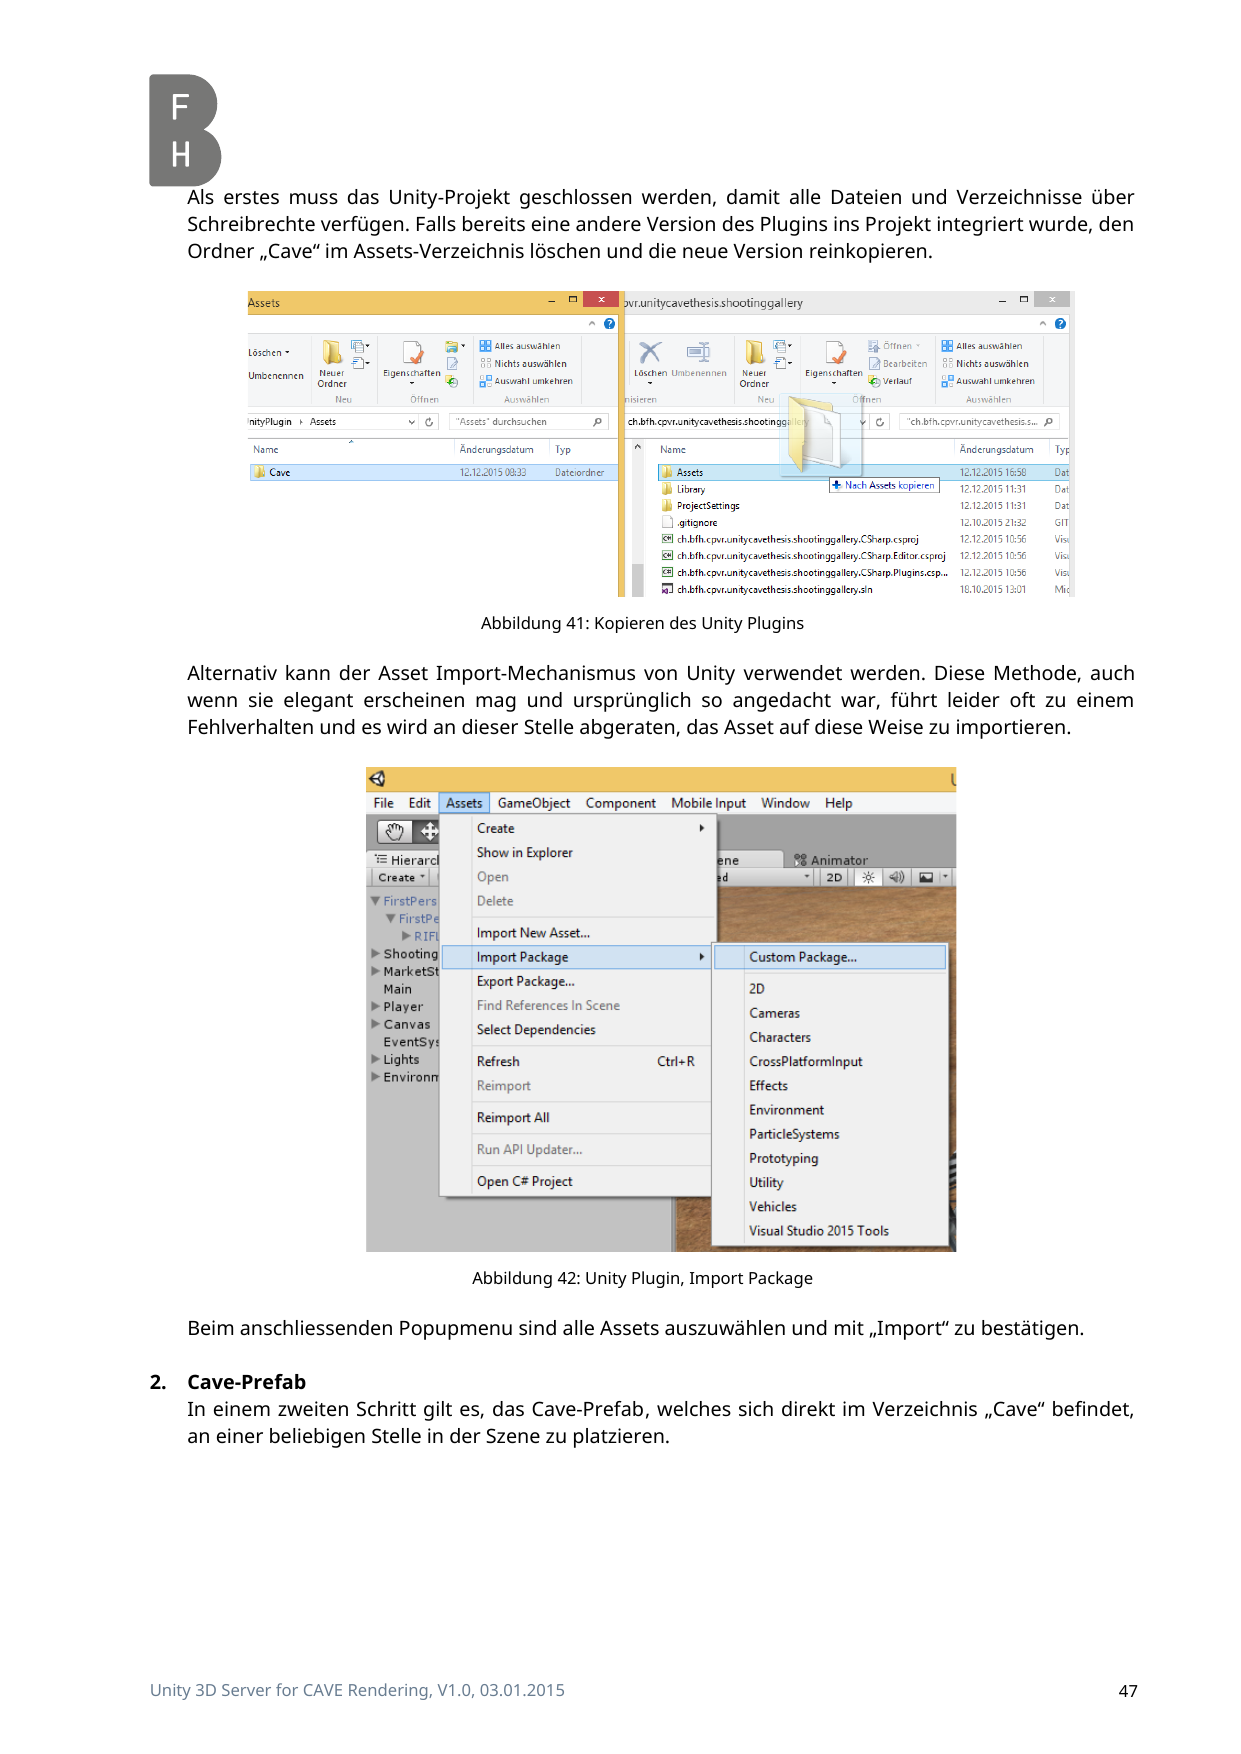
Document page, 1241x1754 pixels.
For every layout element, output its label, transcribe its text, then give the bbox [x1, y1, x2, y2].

text Alternativ kann der Asset Import-Mechanismus von Unity verwendet werden. Diese Methode, auch wenn sie elegant erscheinen mag und ursprünglich so angedacht war, führt leider oft zu einem Fehlverhalten und es wird an dieser Stelle abgeraten, das Asset auf diese Weise zu importieren. [187, 659, 1136, 740]
text Als erstes muss das Unity-Projekt geschlossen werden, damit alle Dateien und Verzeichnisse über Schreibrechte verfügen. Falls bereits eine andere Version des Plugins ins Projekt integriert wurde, den Ordner „Cave“ im Assets-Verzeichnis löschen und die neue Version reinkopieren. [187, 183, 1136, 264]
list In einem zweiten Schritt gilt es, das Cave-Prefab, welches sich direkt im Verzeichnis „Cave“ befindet, an einer beliebigen Stelle in der Szene zu platzieren. [187, 1395, 1136, 1449]
text Beim anschliessenden Popupmenu sind alle Assets auszuwählen und mit „Import“ zu bestätigen. [187, 1314, 1136, 1341]
list Cave-Prefab [149, 1368, 1136, 1395]
picture [366, 767, 957, 1252]
picture [247, 291, 1075, 597]
